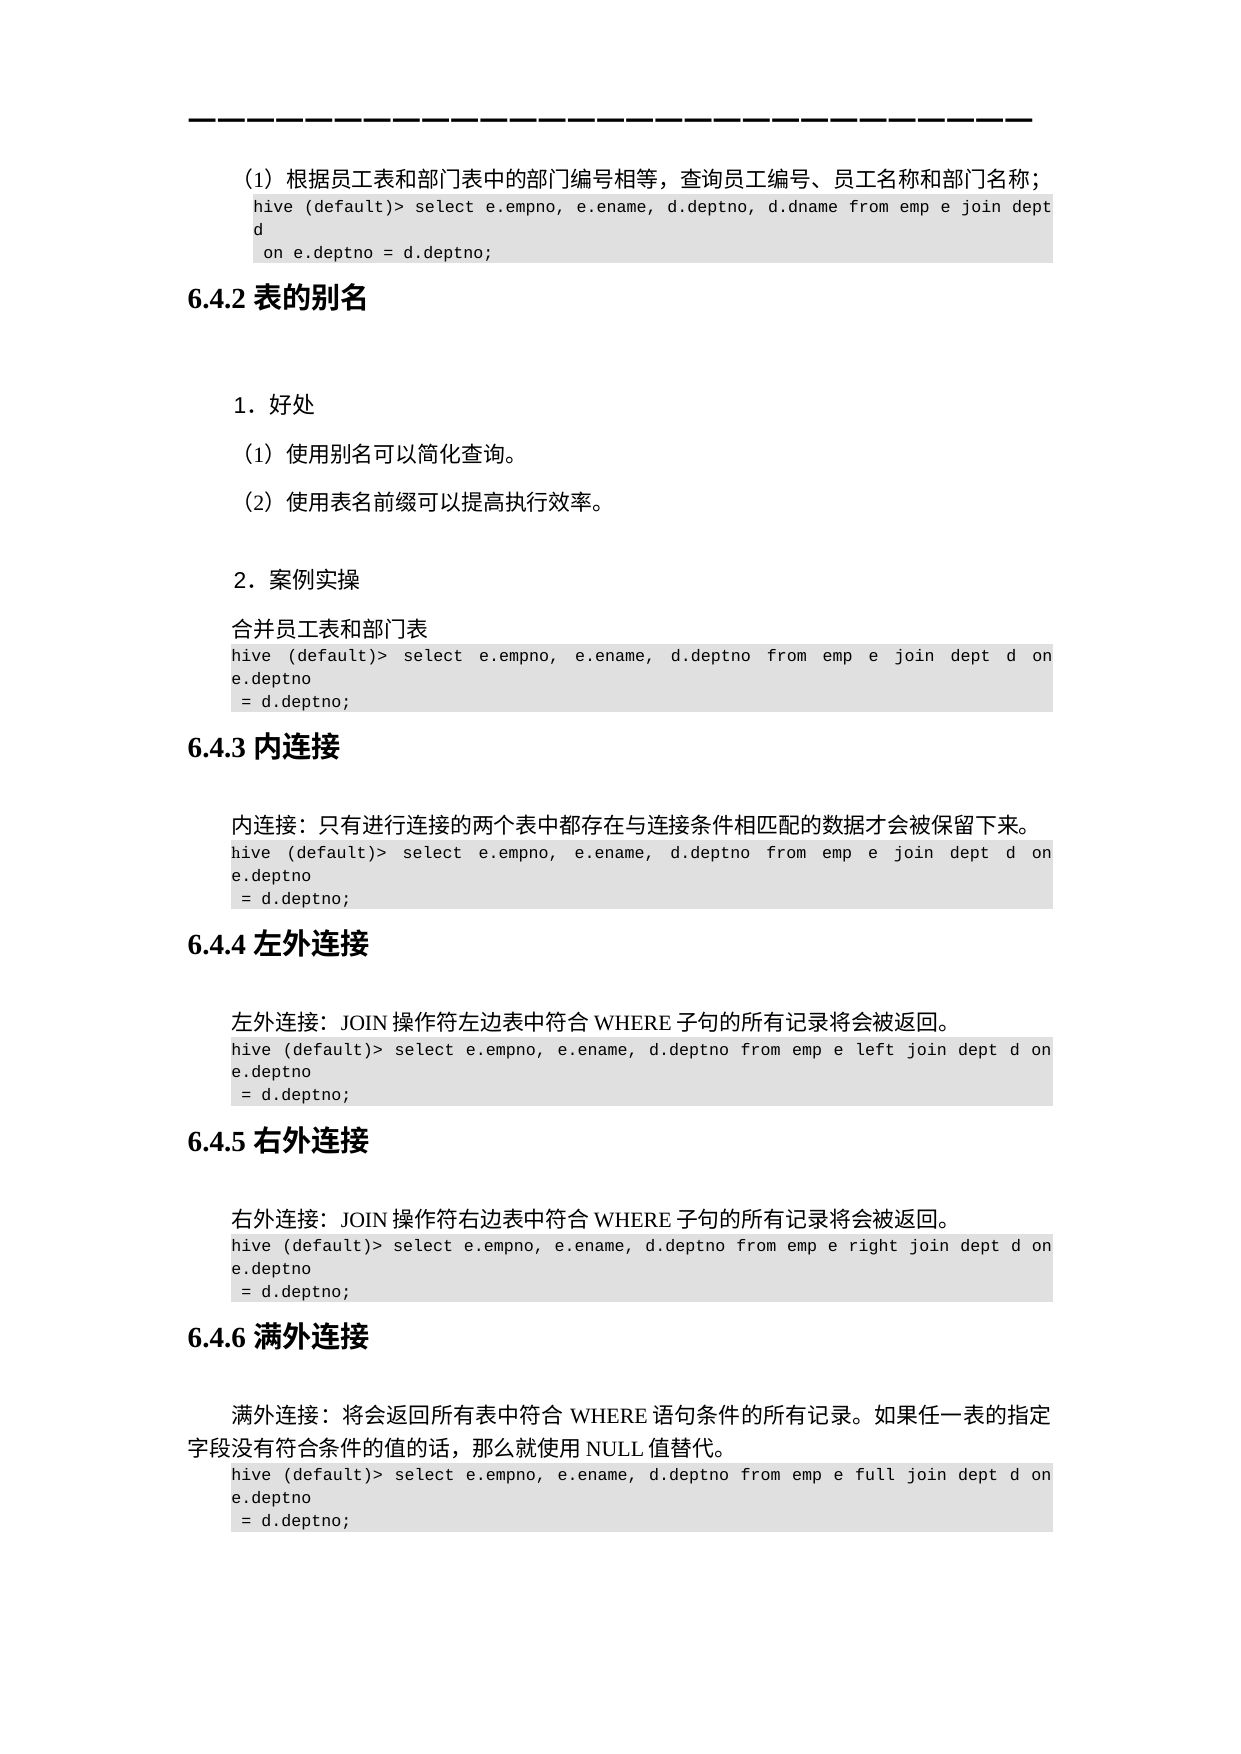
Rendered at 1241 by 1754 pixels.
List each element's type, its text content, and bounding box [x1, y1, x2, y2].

text 1．好处 [187, 372, 1053, 437]
subtitle 6.4.4 左外连接 [187, 909, 1053, 974]
text 内连接：只有进行连接的两个表中都存在与连接条件相匹配的数据才会被保留下来。 [187, 808, 1053, 840]
text 左外连接：JOIN操作符左边表中符合WHERE子句的所有记录将会被返回。 [187, 1004, 1053, 1037]
text = d.deptno; [231, 886, 1053, 909]
text （1）使用别名可以简化查询。 [187, 437, 1053, 469]
text 2．案例实操 [187, 546, 1053, 611]
text 合并员工表和部门表 [187, 611, 1053, 644]
text on e.deptno = d.deptno; [253, 240, 1053, 263]
text = d.deptno; [231, 1279, 1053, 1302]
subtitle 6.4.5 右外连接 [187, 1106, 1053, 1171]
text hive (default)> select e.empno, e.ename, d.deptno from emp e join dept d on e.deptno [231, 840, 1053, 886]
text （1）根据员工表和部门表中的部门编号相等，查询员工编号、员工名称和部门名称； [187, 162, 1053, 194]
text （2）使用表名前缀可以提高执行效率。 [187, 485, 1053, 517]
subtitle 6.4.3 内连接 [187, 712, 1053, 777]
text hive (default)> select e.empno, e.ename, d.deptno from emp e left join dept d on e.deptno [231, 1037, 1053, 1083]
subtitle 6.4.6 满外连接 [187, 1302, 1053, 1367]
text hive (default)> select e.empno, e.ename, d.deptno from emp e join dept d on e.deptno [231, 644, 1053, 689]
text = d.deptno; [231, 689, 1053, 712]
text hive (default)> select e.empno, e.ename, d.deptno from emp e full join dept d on e.deptno [231, 1463, 1053, 1509]
text = d.deptno; [231, 1083, 1053, 1106]
text hive (default)> select e.empno, e.ename, d.deptno from emp e right join dept d on e.deptno [231, 1234, 1053, 1279]
subtitle 6.4.2 表的别名 [187, 263, 1053, 328]
text 满外连接：将会返回所有表中符合WHERE语句条件的所有记录。如果任一表的指定字段没有符合条件的值的话，那么就使用NULL值替代。 [187, 1398, 1053, 1463]
text 右外连接：JOIN操作符右边表中符合WHERE子句的所有记录将会被返回。 [187, 1201, 1053, 1234]
text = d.deptno; [231, 1509, 1053, 1532]
text hive (default)> select e.empno, e.ename, d.deptno, d.dname from emp e join dept d [253, 194, 1053, 240]
